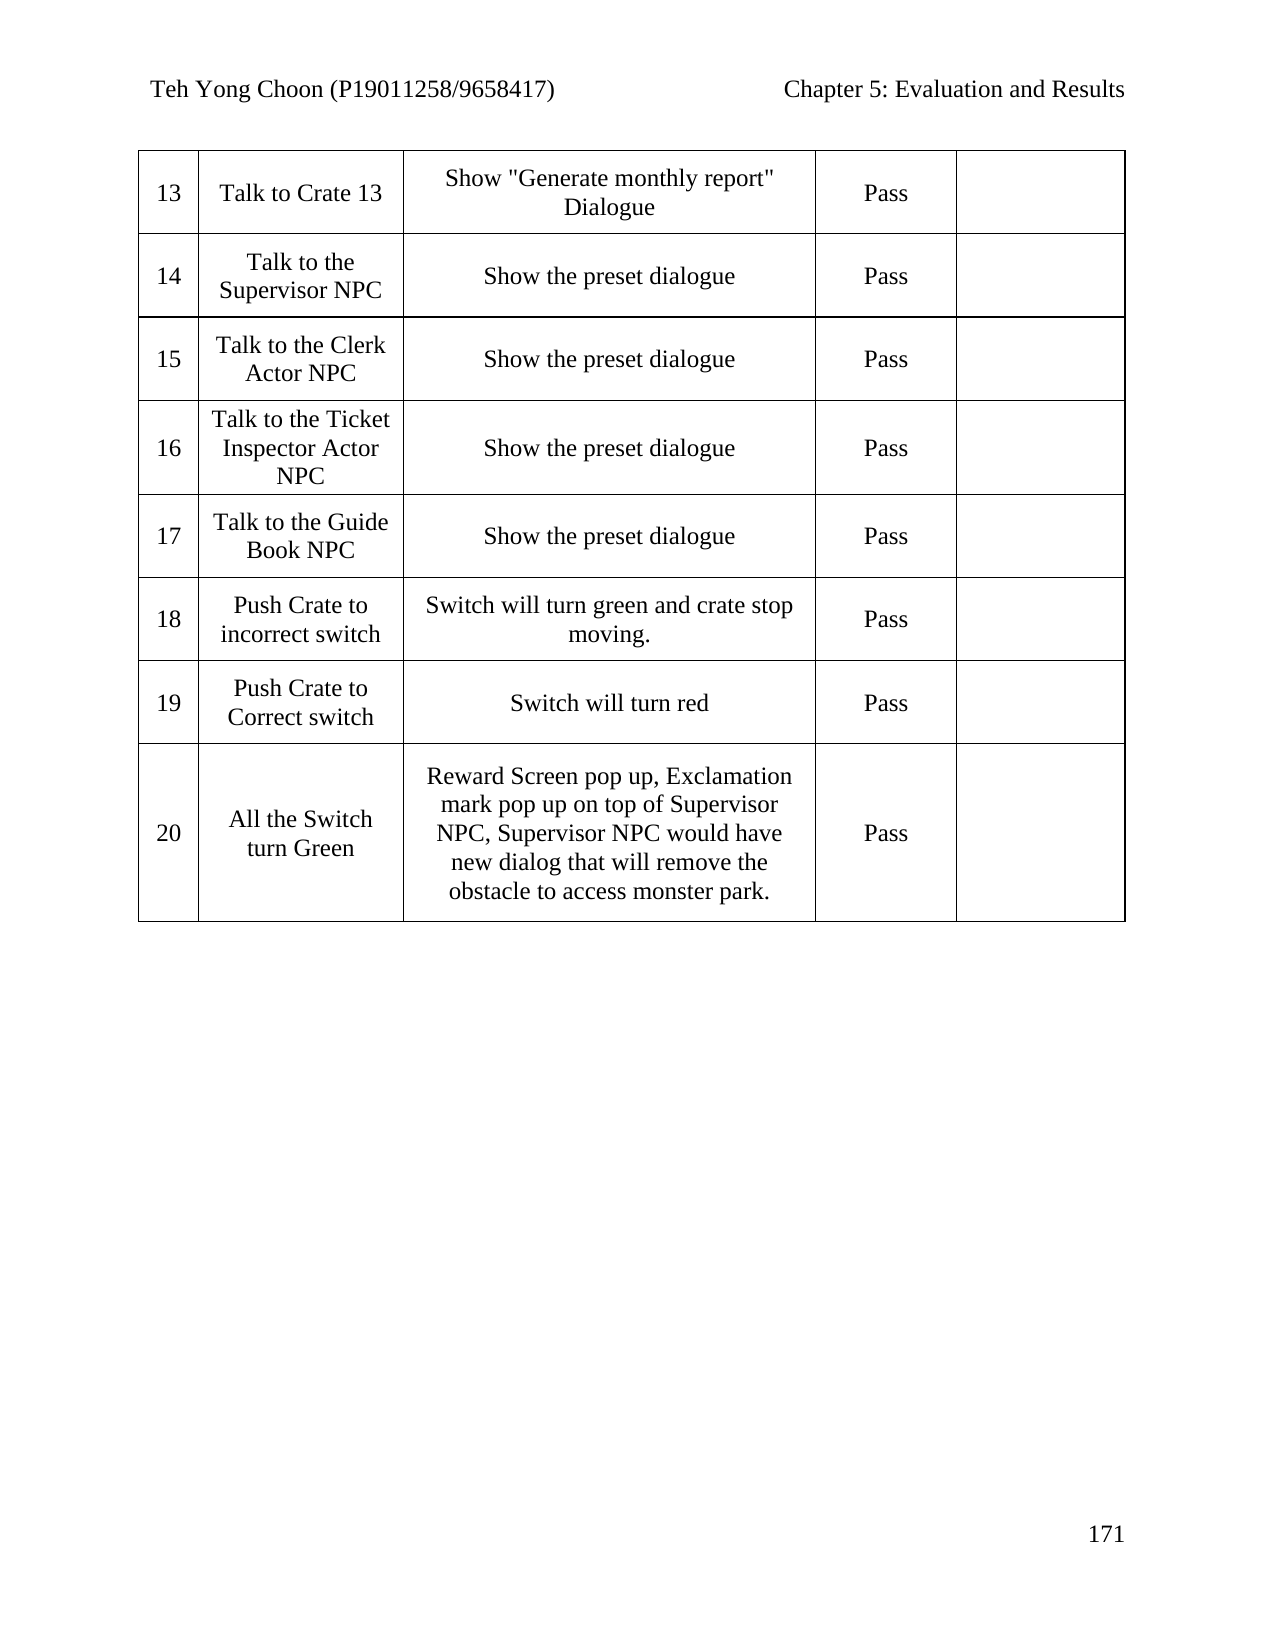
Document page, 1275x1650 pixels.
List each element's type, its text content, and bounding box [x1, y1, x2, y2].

table_cell Pass [816, 151, 956, 233]
table_cell [957, 401, 1124, 493]
table_cell Show the preset dialogue [404, 318, 815, 400]
table_cell Show the preset dialogue [404, 234, 815, 316]
table_cell [957, 744, 1124, 921]
table_cell Talk to the Supervisor NPC [199, 234, 403, 316]
table_cell 16 [139, 401, 198, 493]
table_cell Show "Generate monthly report" Dialogue [404, 151, 815, 233]
table_cell Talk to the Ticket Inspector Actor NPC [199, 401, 403, 493]
table_cell Talk to the Guide Book NPC [199, 495, 403, 577]
table_cell Show the preset dialogue [404, 495, 815, 577]
table_cell [957, 495, 1124, 577]
table_cell Talk to the Clerk Actor NPC [199, 318, 403, 400]
table_cell All the Switch turn Green [199, 744, 403, 921]
table_cell [957, 661, 1124, 743]
table_cell Show the preset dialogue [404, 401, 815, 493]
table_cell 13 [139, 151, 198, 233]
table_cell 14 [139, 234, 198, 316]
table_cell 20 [139, 744, 198, 921]
table_cell Push Crate to incorrect switch [199, 578, 403, 660]
table_cell Switch will turn green and crate stop moving. [404, 578, 815, 660]
table_cell [957, 318, 1124, 400]
table_cell Pass [816, 495, 956, 577]
table_cell Pass [816, 318, 956, 400]
table_cell [957, 234, 1124, 316]
table_cell Switch will turn red [404, 661, 815, 743]
table_cell Reward Screen pop up, Exclamation mark pop up on top of Supervisor NPC, Supervisor NPC would have new dialog that will remove the obstacle to access monster park. [404, 744, 815, 921]
table_cell 18 [139, 578, 198, 660]
table_cell [957, 578, 1124, 660]
table_cell Pass [816, 401, 956, 493]
table_cell [957, 151, 1124, 233]
table_cell 17 [139, 495, 198, 577]
table_cell Push Crate to Correct switch [199, 661, 403, 743]
table_cell 19 [139, 661, 198, 743]
table_cell Pass [816, 744, 956, 921]
table_cell 15 [139, 318, 198, 400]
table_cell Pass [816, 578, 956, 660]
table_cell Talk to Crate 13 [199, 151, 403, 233]
table_cell Pass [816, 234, 956, 316]
table_cell Pass [816, 661, 956, 743]
